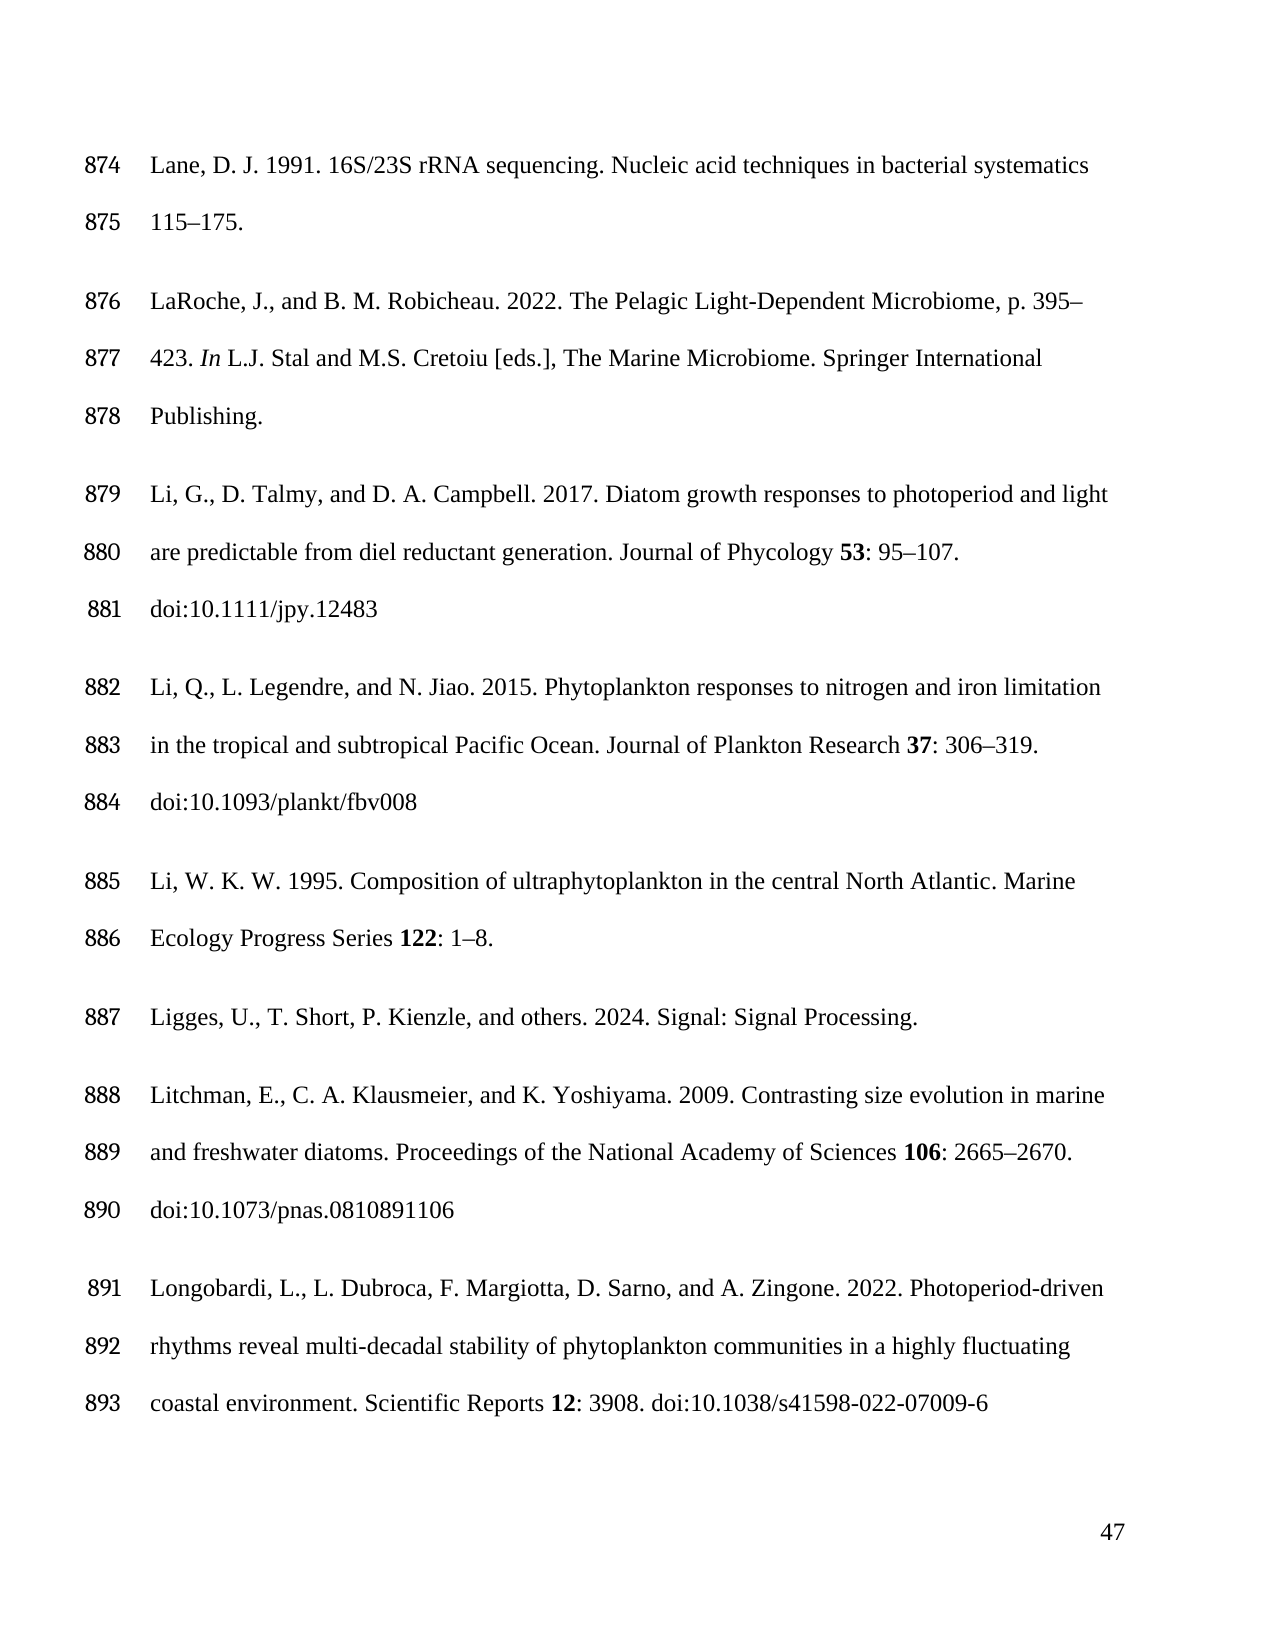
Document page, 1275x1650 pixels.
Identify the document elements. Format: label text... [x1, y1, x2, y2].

text Litchman, E., C. A. Klausmeier, and K. Yoshiyama. 2009. Contrasting size evolution in marine and freshwater diatoms. Proceedings of the National Academy of Sciences 106: 2665–2670. doi:10.1073/pnas.0810891106 [150, 1080, 1125, 1224]
text Li, G., D. Talmy, and D. A. Campbell. 2017. Diatom growth responses to photoperiod and light are predictable from diel reductant generation. Journal of Phycology 53: 95–107. doi:10.1111/jpy.12483 [150, 479, 1125, 623]
text Longobardi, L., L. Dubroca, F. Margiotta, D. Sarno, and A. Zingone. 2022. Photoperiod-driven rhythms reveal multi-decadal stability of phytoplankton communities in a highly fluctuating coastal environment. Scientific Reports 12: 3908. doi:10.1038/s41598-022-07009-6 [150, 1273, 1125, 1417]
text Ligges, U., T. Short, P. Kienzle, and others. 2024. Signal: Signal Processing. [150, 1002, 1125, 1030]
text Li, W. K. W. 1995. Composition of ultraphytoplankton in the central North Atlantic. Marine Ecology Progress Series 122: 1–8. [150, 866, 1125, 952]
text Lane, D. J. 1991. 16S/23S rRNA sequencing. Nucleic acid techniques in bacterial systematics 115–175. [150, 150, 1125, 236]
text LaRoche, J., and B. M. Robicheau. 2022. The Pelagic Light-Dependent Microbiome, p. 395–423. In L.J. Stal and M.S. Cretoiu [eds.], The Marine Microbiome. Springer International Publishing. [150, 286, 1125, 429]
text Li, Q., L. Legendre, and N. Jiao. 2015. Phytoplankton responses to nitrogen and iron limitation in the tropical and subtropical Pacific Ocean. Journal of Plankton Research 37: 306–319. doi:10.1093/plankt/fbv008 [150, 672, 1125, 816]
